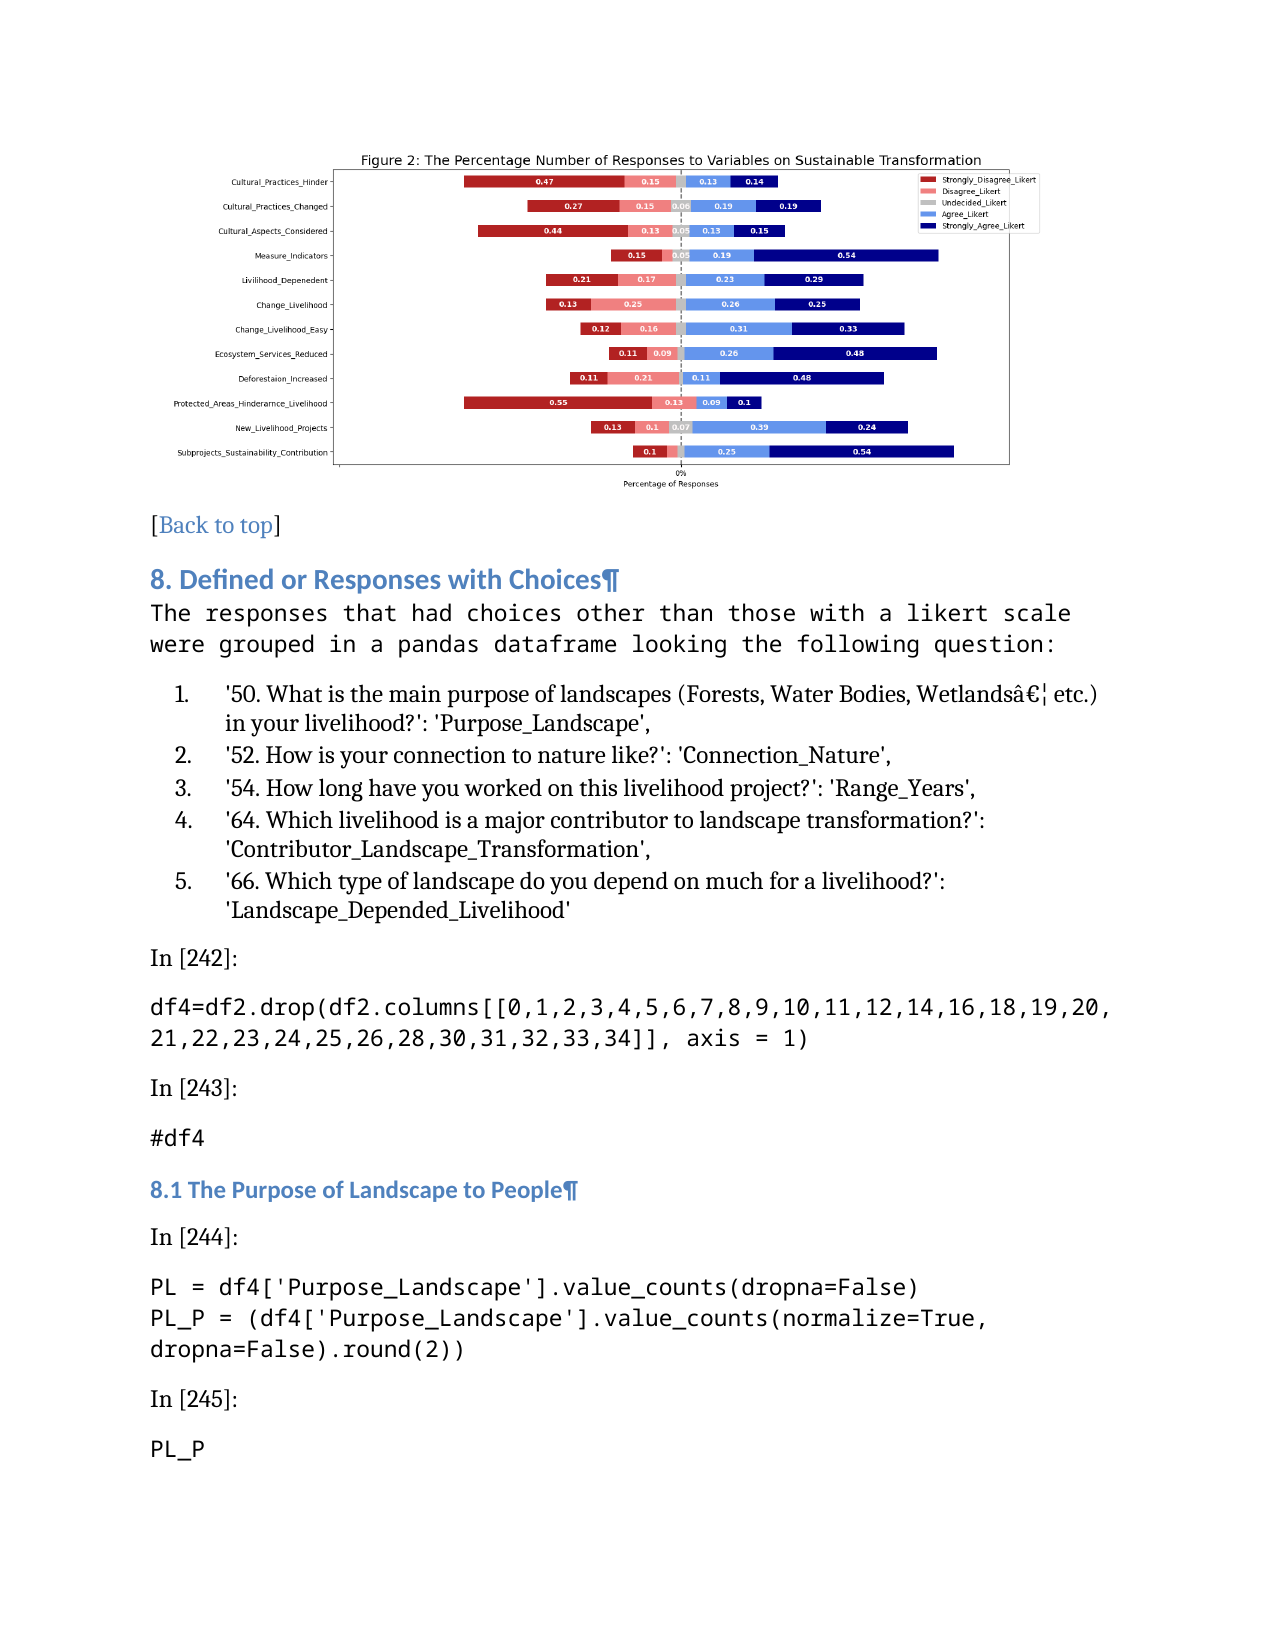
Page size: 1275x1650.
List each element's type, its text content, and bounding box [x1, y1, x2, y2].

text df4=df2.drop(df2.columns[[0,1,2,3,4,5,6,7,8,9,10,11,12,14,16,18,19,20,21,22,23,24,25,26,28,30,31,32,33,34]], axis = 1) [150, 991, 1125, 1053]
list '66. Which type of landscape do you depend on much for a livelihood?': 'Landscape_Depended_Livelihood' [175, 867, 1125, 925]
text In [245]: [150, 1385, 1125, 1414]
subtitle 8.1 The Purpose of Landscape to People¶ [150, 1174, 1125, 1204]
text In [242]: [150, 943, 1125, 972]
picture [168, 150, 1044, 493]
list '54. How long have you worked on this livelihood project?': 'Range_Years', [175, 773, 1125, 802]
text In [244]: [150, 1223, 1125, 1252]
text #df4 [150, 1122, 1125, 1153]
text PL_P [150, 1433, 1125, 1464]
text PL = df4['Purpose_Landscape'].value_counts(dropna=False) PL_P = (df4['Purpose_Landscape'].value_counts(normalize=True, dropna=False).round(2)) [150, 1271, 1125, 1364]
list '64. Which livelihood is a major contributor to landscape transformation?': 'Contributor_Landscape_Transformation', [175, 806, 1125, 863]
list '50. What is the main purpose of landscapes (Forests, Water Bodies, Wetlandsâ€¦ etc.) in your livelihood?': 'Purpose_Landscape', [175, 680, 1125, 737]
text The responses that had choices other than those with a likert scale were grouped in a pandas dataframe looking the following question: [150, 596, 1125, 659]
subtitle 8. Defined or Responses with Choices¶ [150, 561, 1125, 596]
text [Back to top] [150, 511, 1125, 540]
list '52. How is your connection to nature like?': 'Connection_Nature', [175, 741, 1125, 770]
text In [243]: [150, 1074, 1125, 1103]
